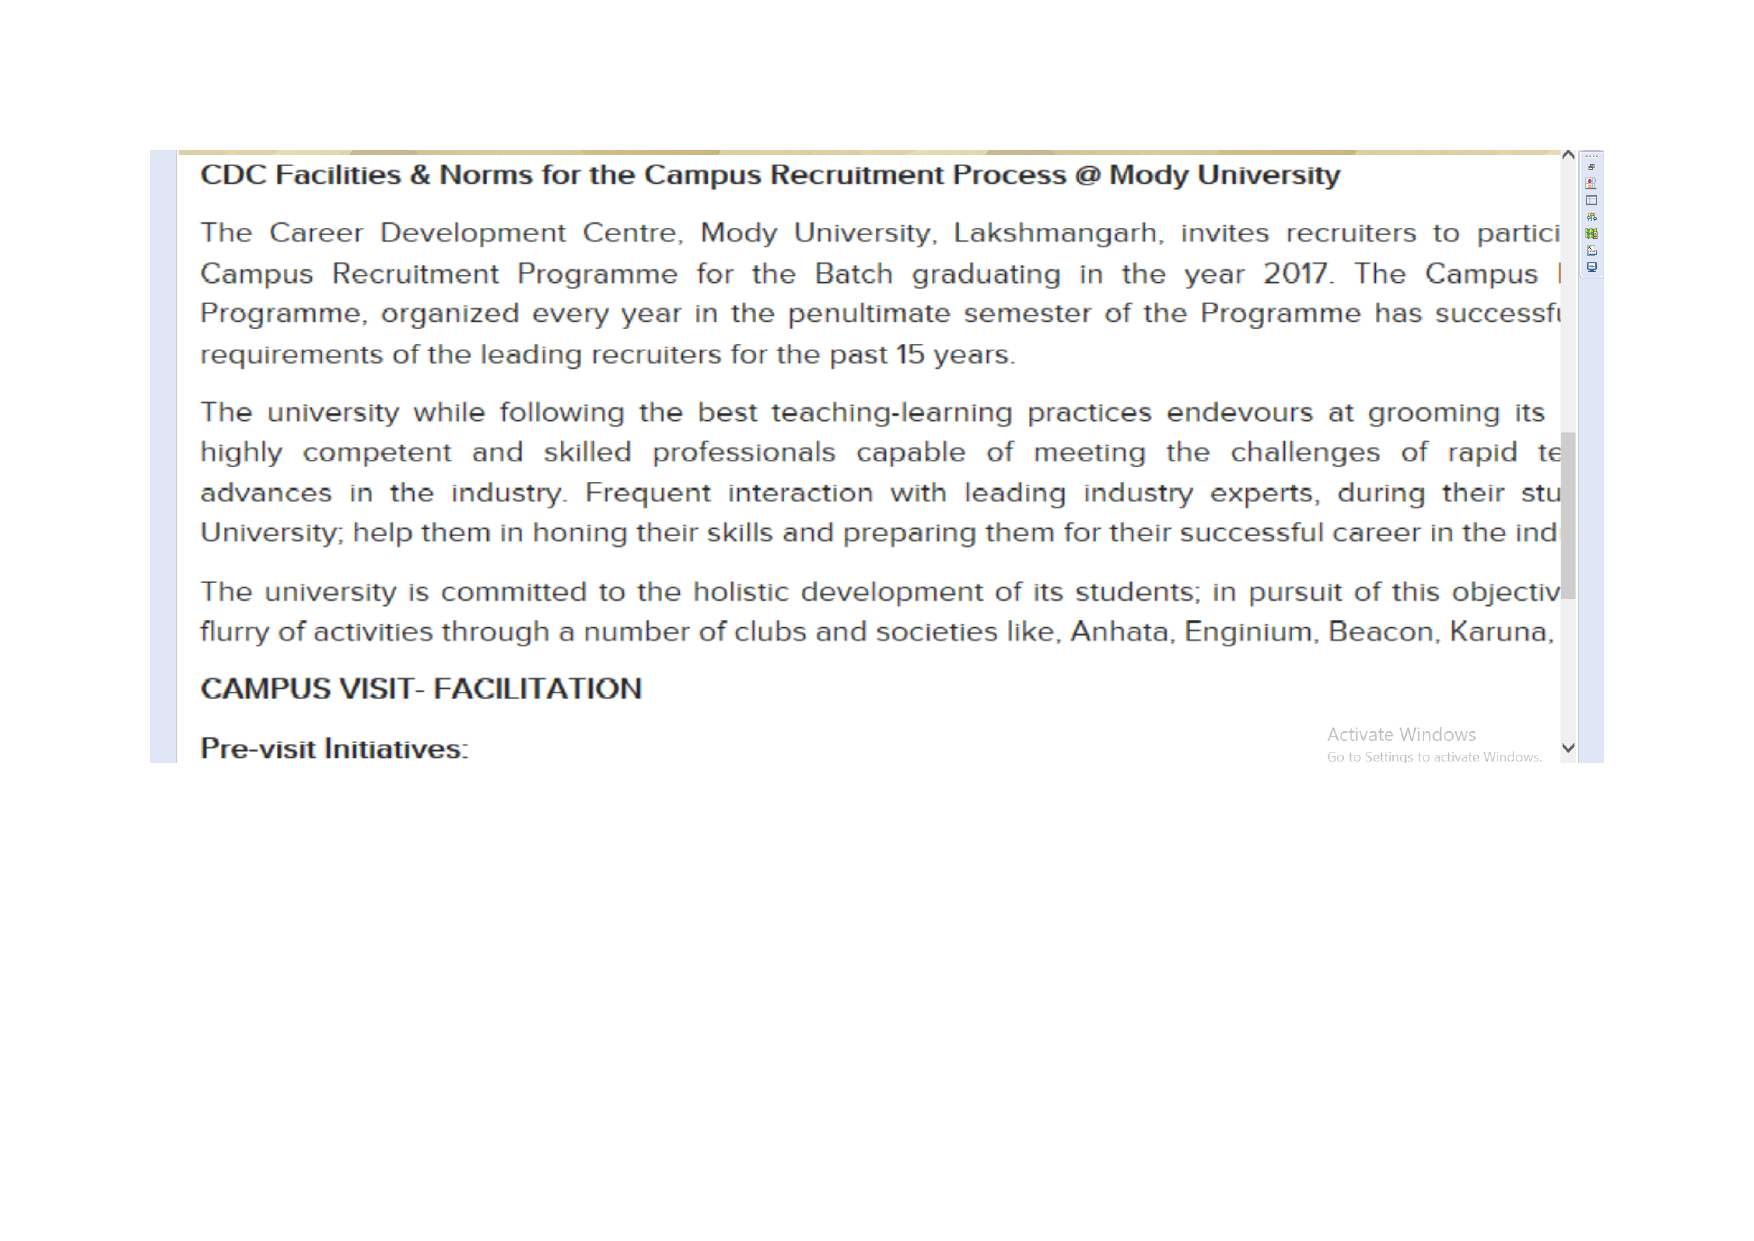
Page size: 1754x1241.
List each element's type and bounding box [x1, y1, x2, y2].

picture [150, 150, 1604, 763]
